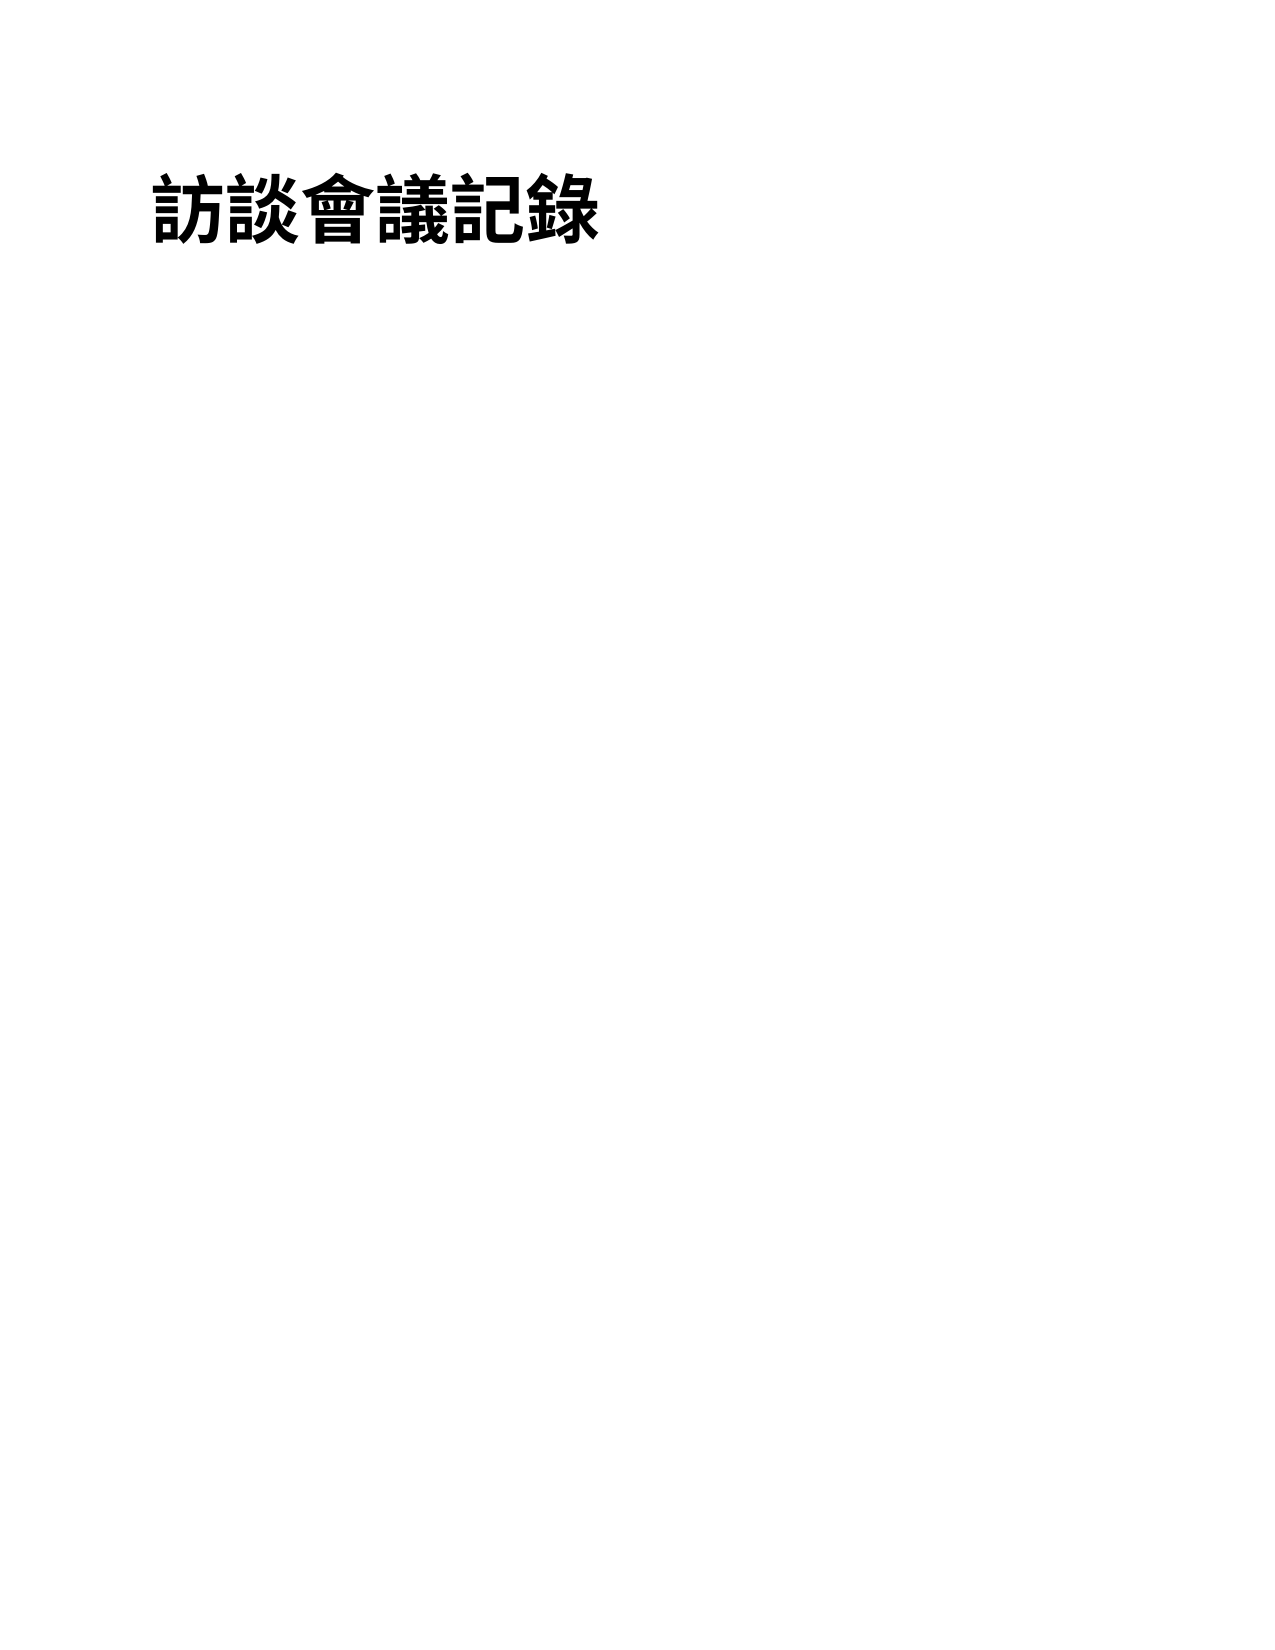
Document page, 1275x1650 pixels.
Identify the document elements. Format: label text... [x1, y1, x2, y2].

title 訪談會議記錄 [150, 150, 1125, 259]
